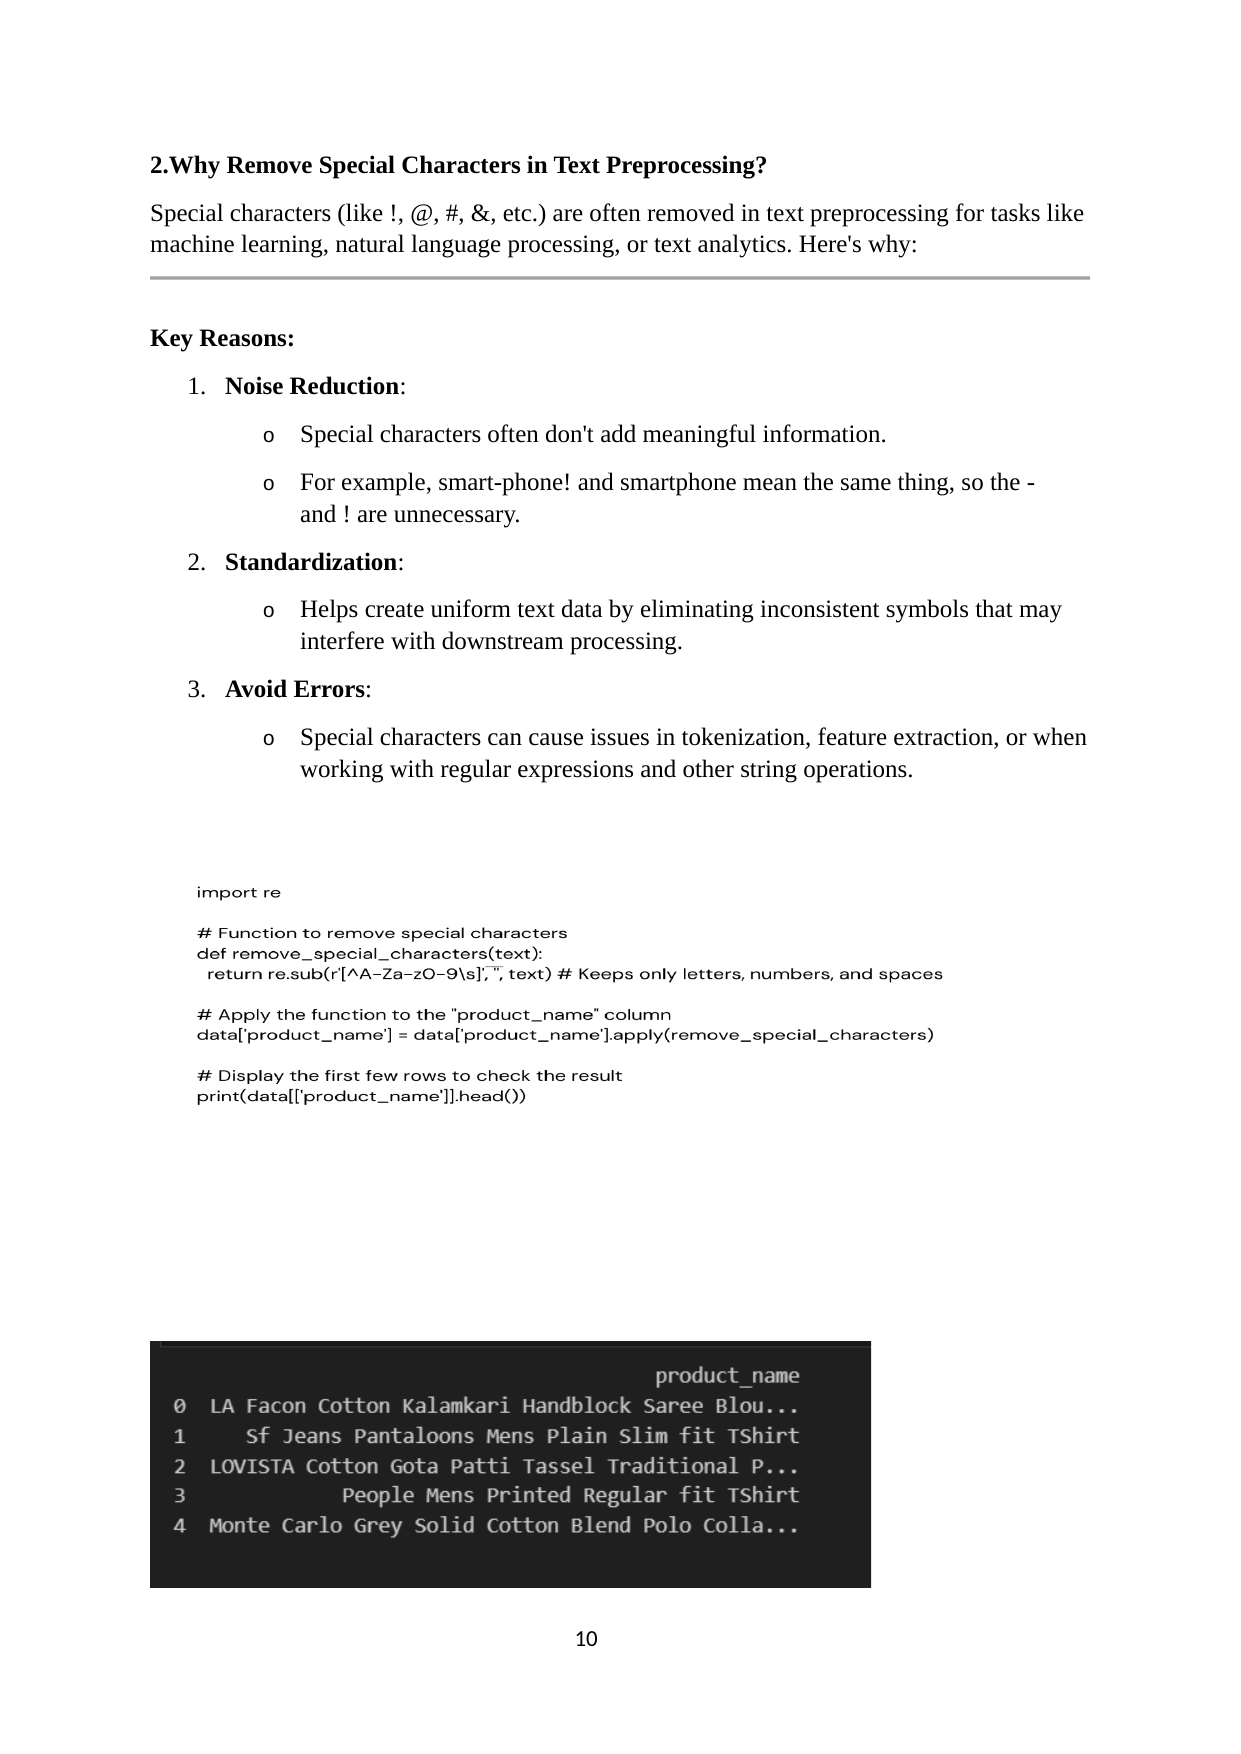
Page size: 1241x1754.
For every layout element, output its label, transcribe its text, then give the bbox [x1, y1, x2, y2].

text 2.Why Remove Special Characters in Text Preprocessing? [150, 150, 1090, 179]
list Helps create uniform text data by eliminating inconsistent symbols that may interfere with downstream processing. [262, 594, 1090, 655]
list Special characters often don't add meaningful information. [262, 419, 1090, 448]
picture [187, 813, 1128, 1217]
picture [150, 1341, 872, 1588]
list Special characters can cause issues in tokenization, feature extraction, or when working with regular expressions and other string operations. [262, 722, 1090, 782]
text Key Reasons: [150, 323, 1090, 352]
list Avoid Errors: [187, 674, 1090, 703]
list Noise Reduction: [187, 371, 1090, 400]
list For example, smart-phone! and smartphone mean the same thing, so the - and ! are unnecessary. [262, 467, 1090, 528]
list Standardization: [187, 547, 1090, 576]
text Special characters (like !, @, #, &, etc.) are often removed in text preprocessing for tasks like machine learning, natural language processing, or text analytics. Here's why: [150, 198, 1090, 257]
